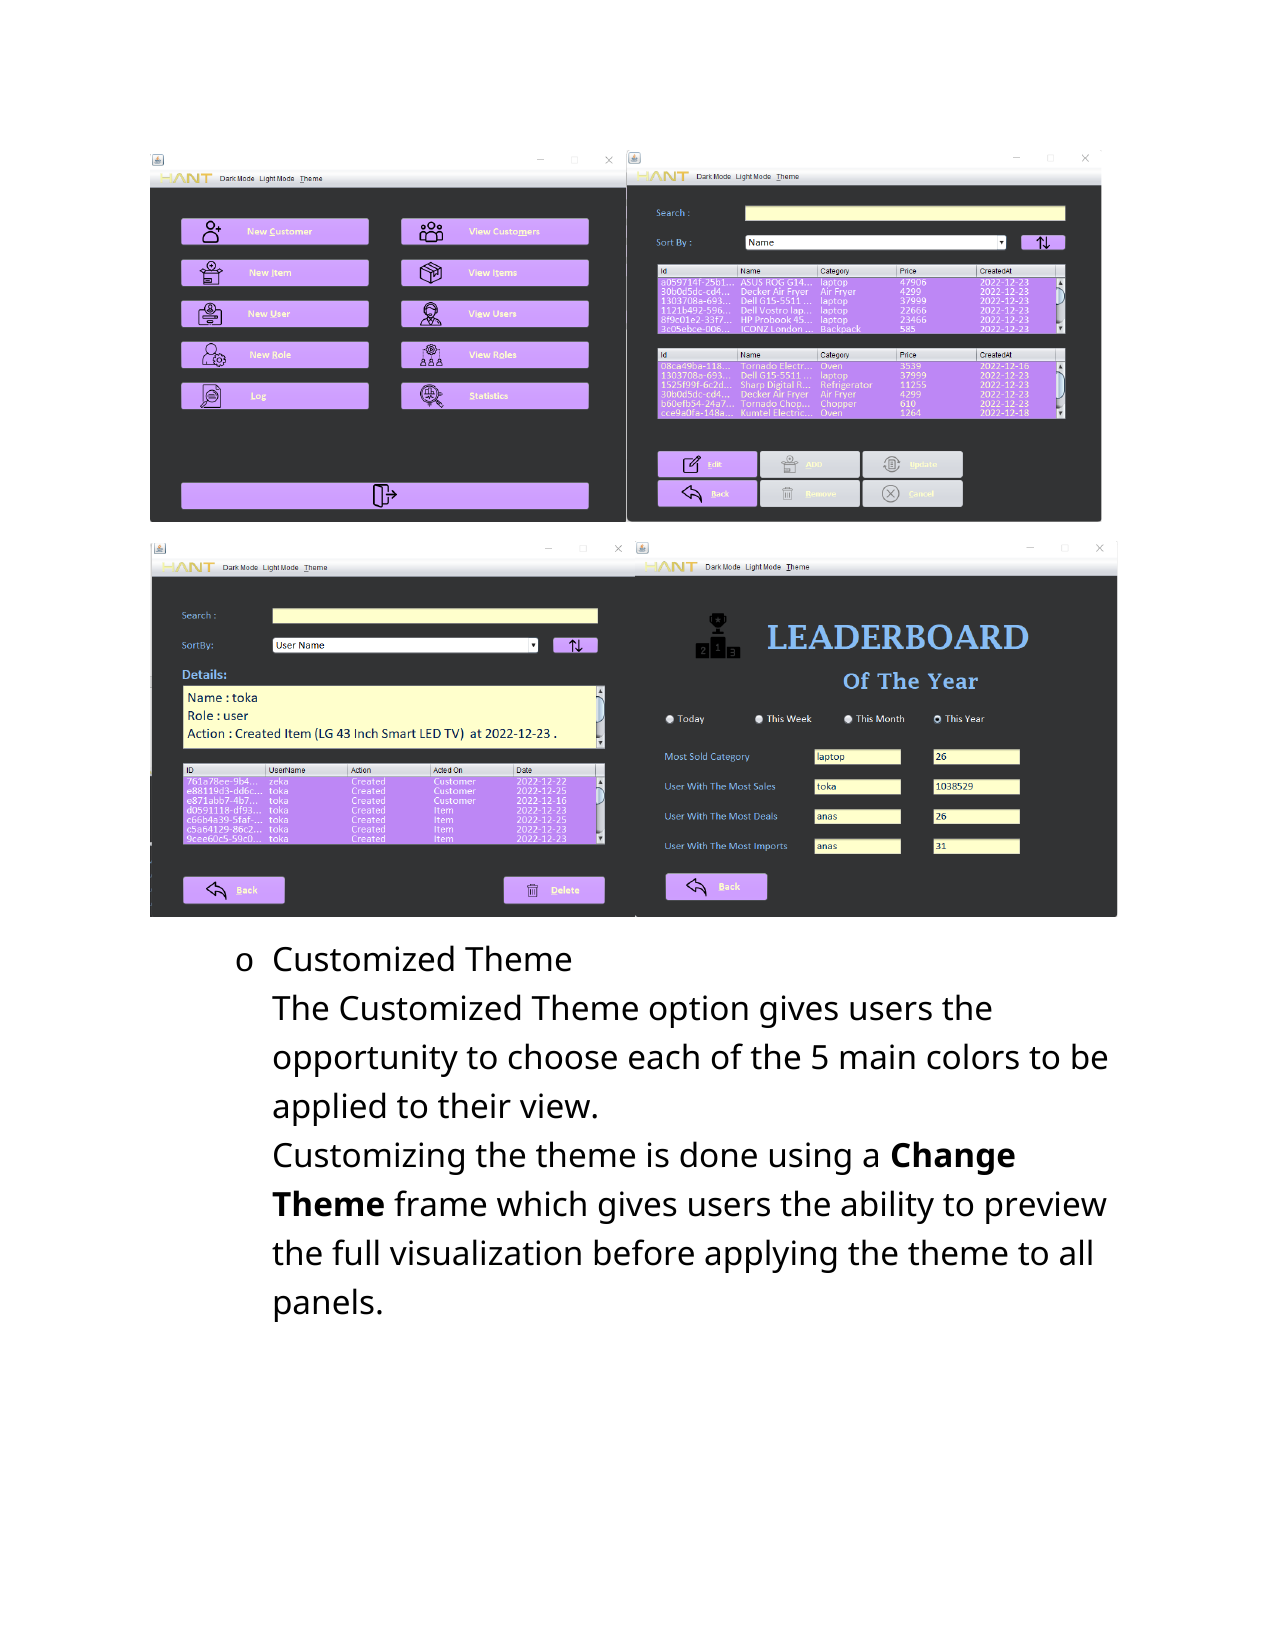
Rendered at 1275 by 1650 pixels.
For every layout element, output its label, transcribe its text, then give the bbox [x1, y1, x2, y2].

list Customized Theme [234, 935, 1125, 981]
list The Customized Theme option gives users the opportunity to choose each of the 5 main colors to be applied to their view. [272, 985, 1125, 1128]
picture [150, 541, 1118, 917]
picture [150, 150, 1102, 522]
list Customizing the theme is done using a Change Theme frame which gives users the ability to preview the full visualization before applying the theme to all panels. [272, 1132, 1125, 1324]
